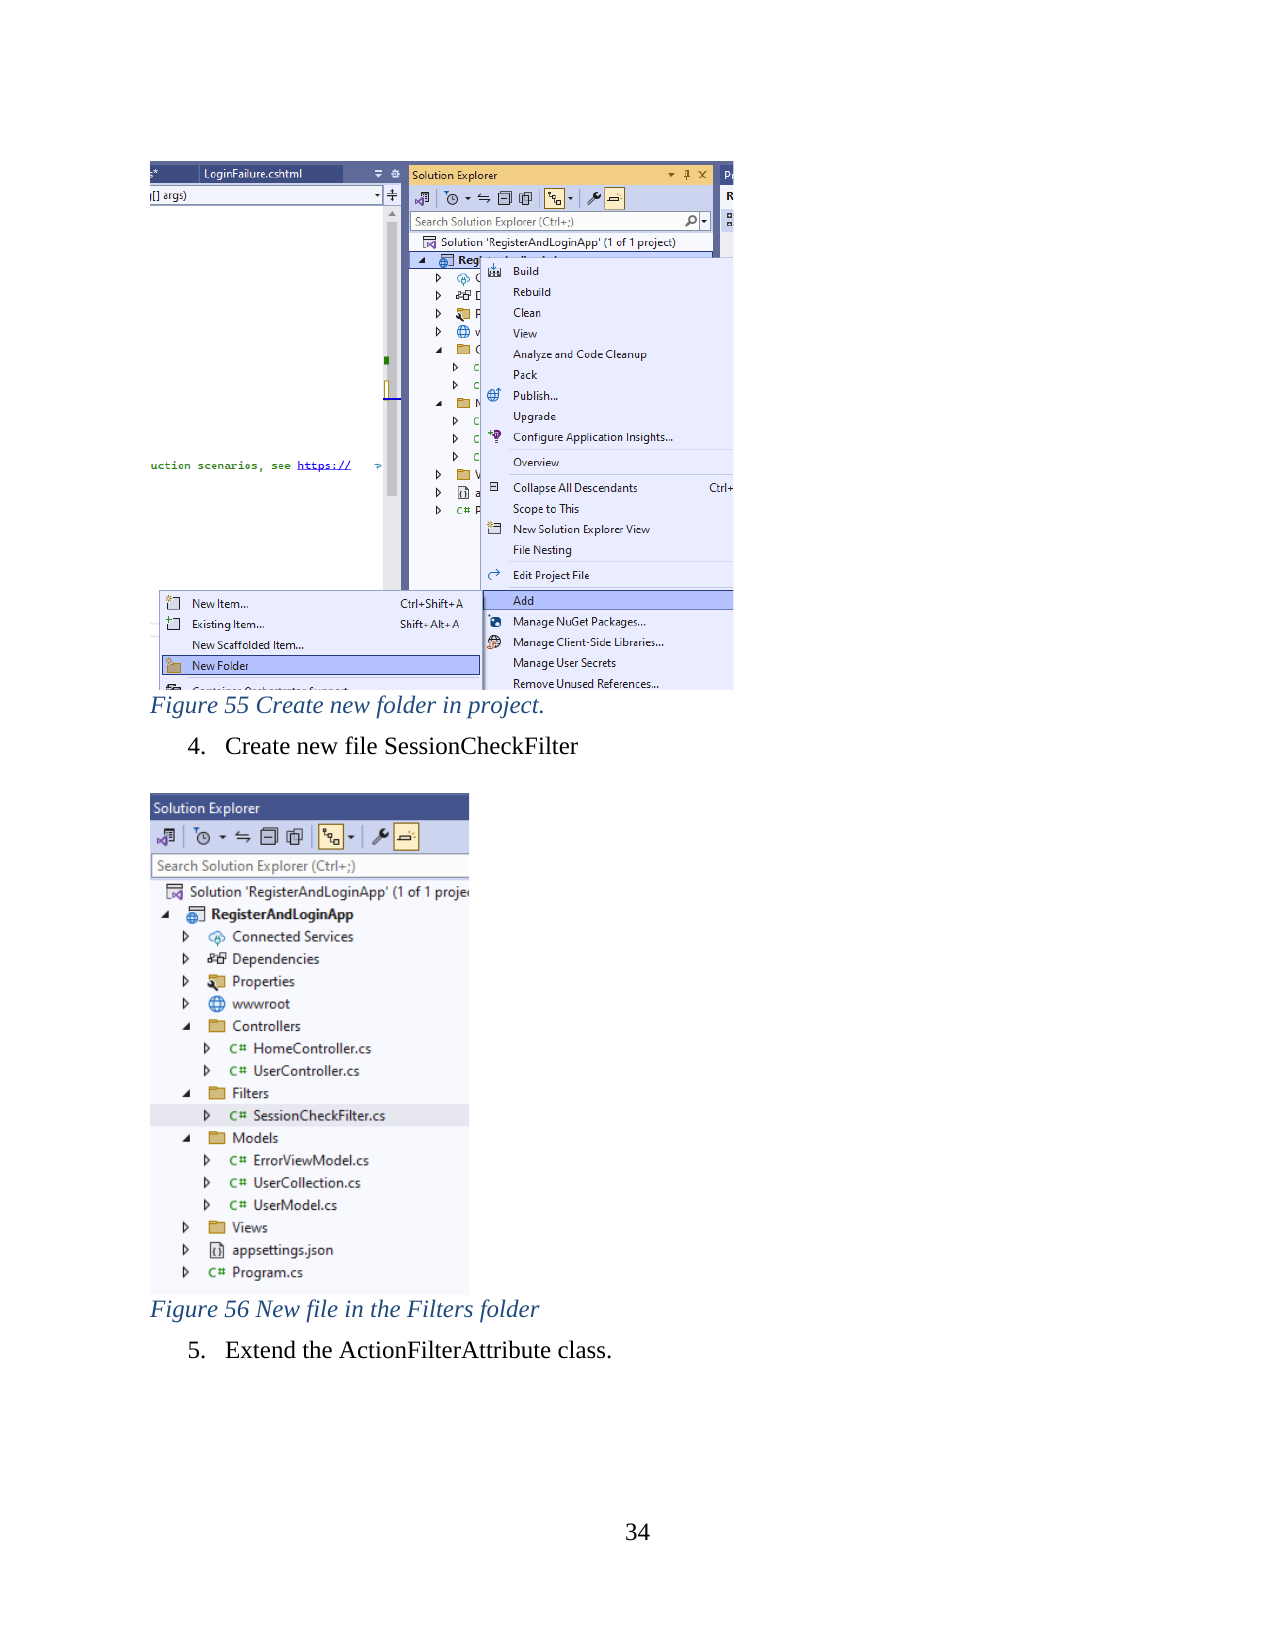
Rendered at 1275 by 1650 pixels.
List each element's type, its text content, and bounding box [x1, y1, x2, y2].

picture [150, 161, 734, 690]
picture [150, 793, 470, 1295]
list Create new file SessionCheckFilter [187, 731, 1125, 760]
list Extend the ActionFilterAttribute class. [187, 1336, 1125, 1364]
text Figure 55 Create new folder in project. [150, 690, 1125, 719]
text Figure 56 New file in the Filters folder [150, 1294, 1125, 1323]
